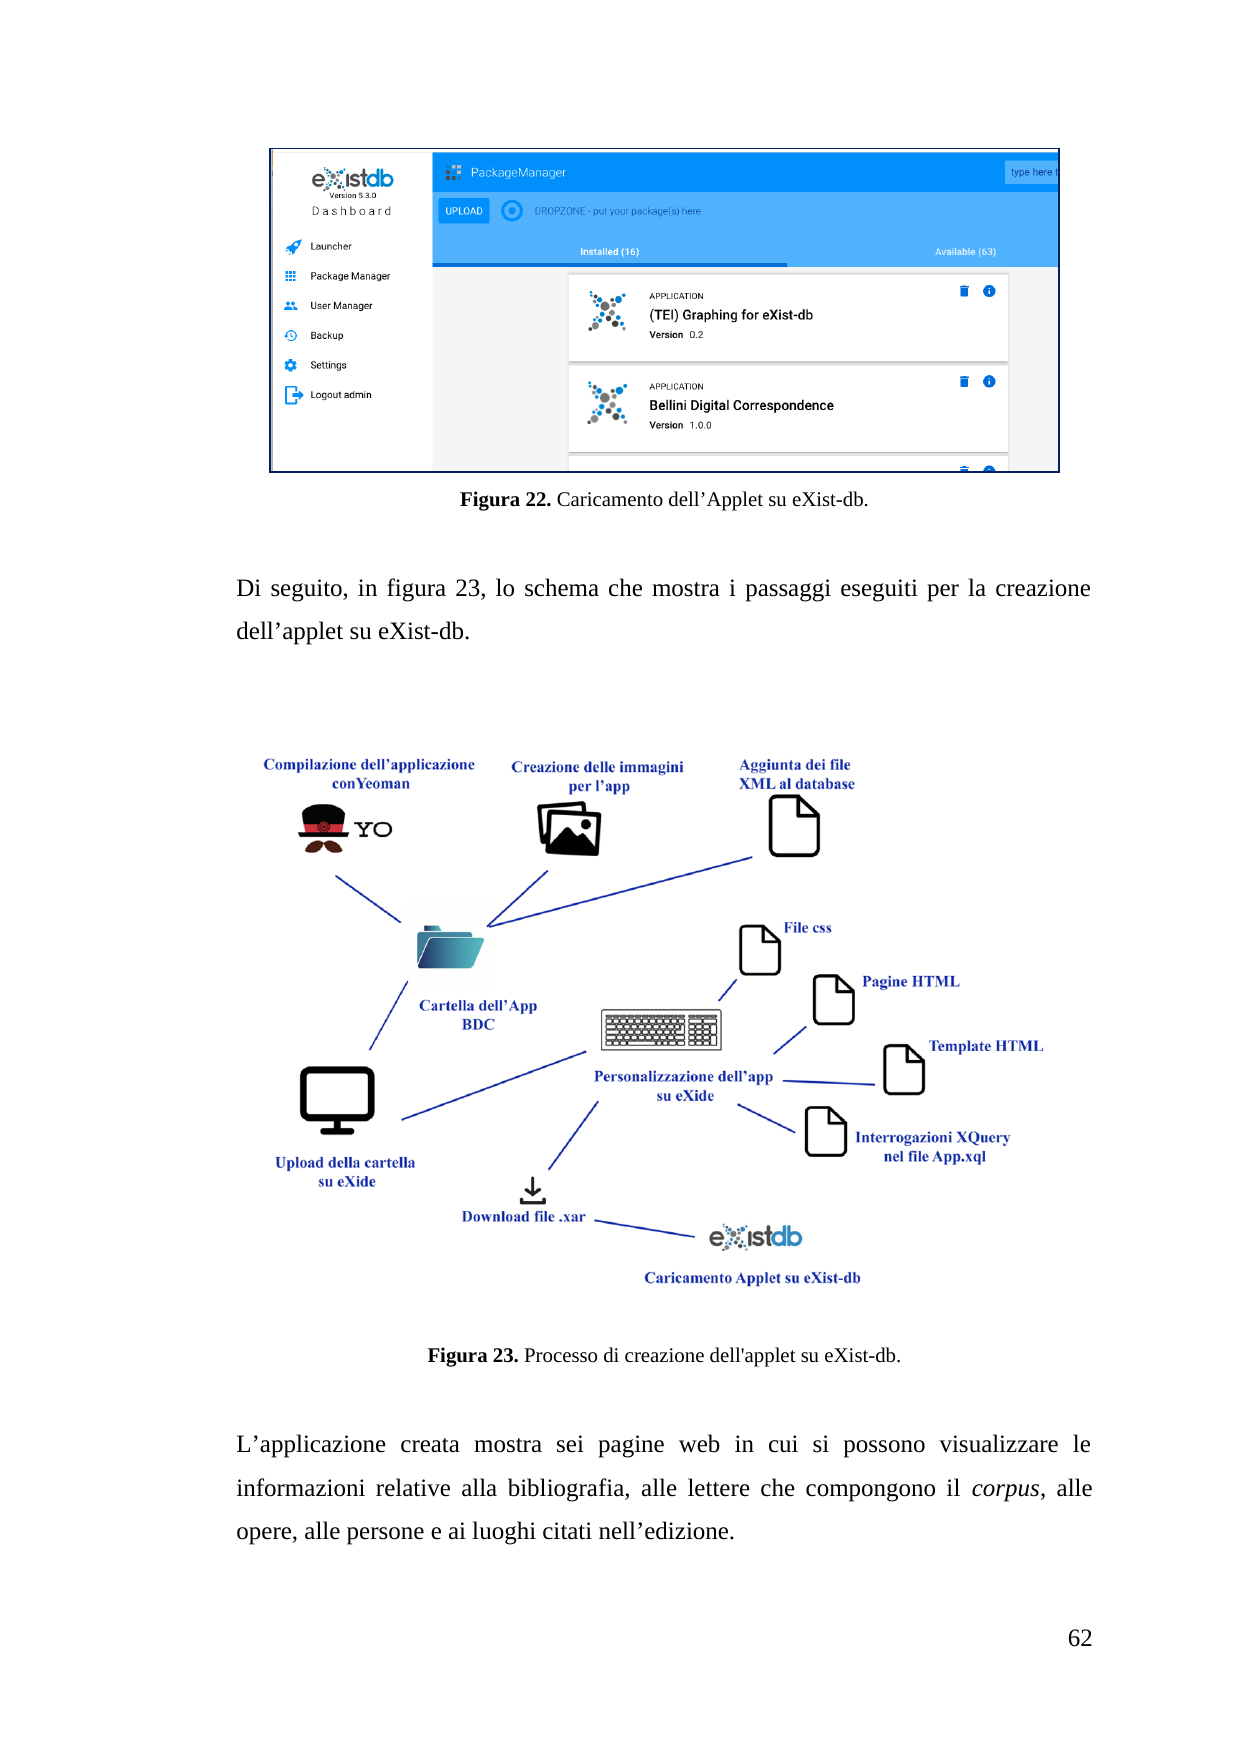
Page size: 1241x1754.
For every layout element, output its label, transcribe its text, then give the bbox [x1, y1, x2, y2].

picture [271, 149, 1058, 471]
text Figura 23. Processo di creazione dell'applet su eXist-db. [236, 1343, 1092, 1367]
text Di seguito, in figura 23, lo schema che mostra i passaggi eseguiti per la creazione dell’applet su eXist-db. [236, 573, 1092, 645]
picture [248, 727, 1081, 1317]
text L’applicazione creata mostra sei pagine web in cui si possono visualizzare le informazioni relative alla bibliografia, alle lettere che compongono il corpus, alle opere, alle persone e ai luoghi citati nell’edizione. [236, 1429, 1092, 1544]
text Figura 22. Caricamento dell’Applet su eXist-db. [236, 487, 1092, 511]
